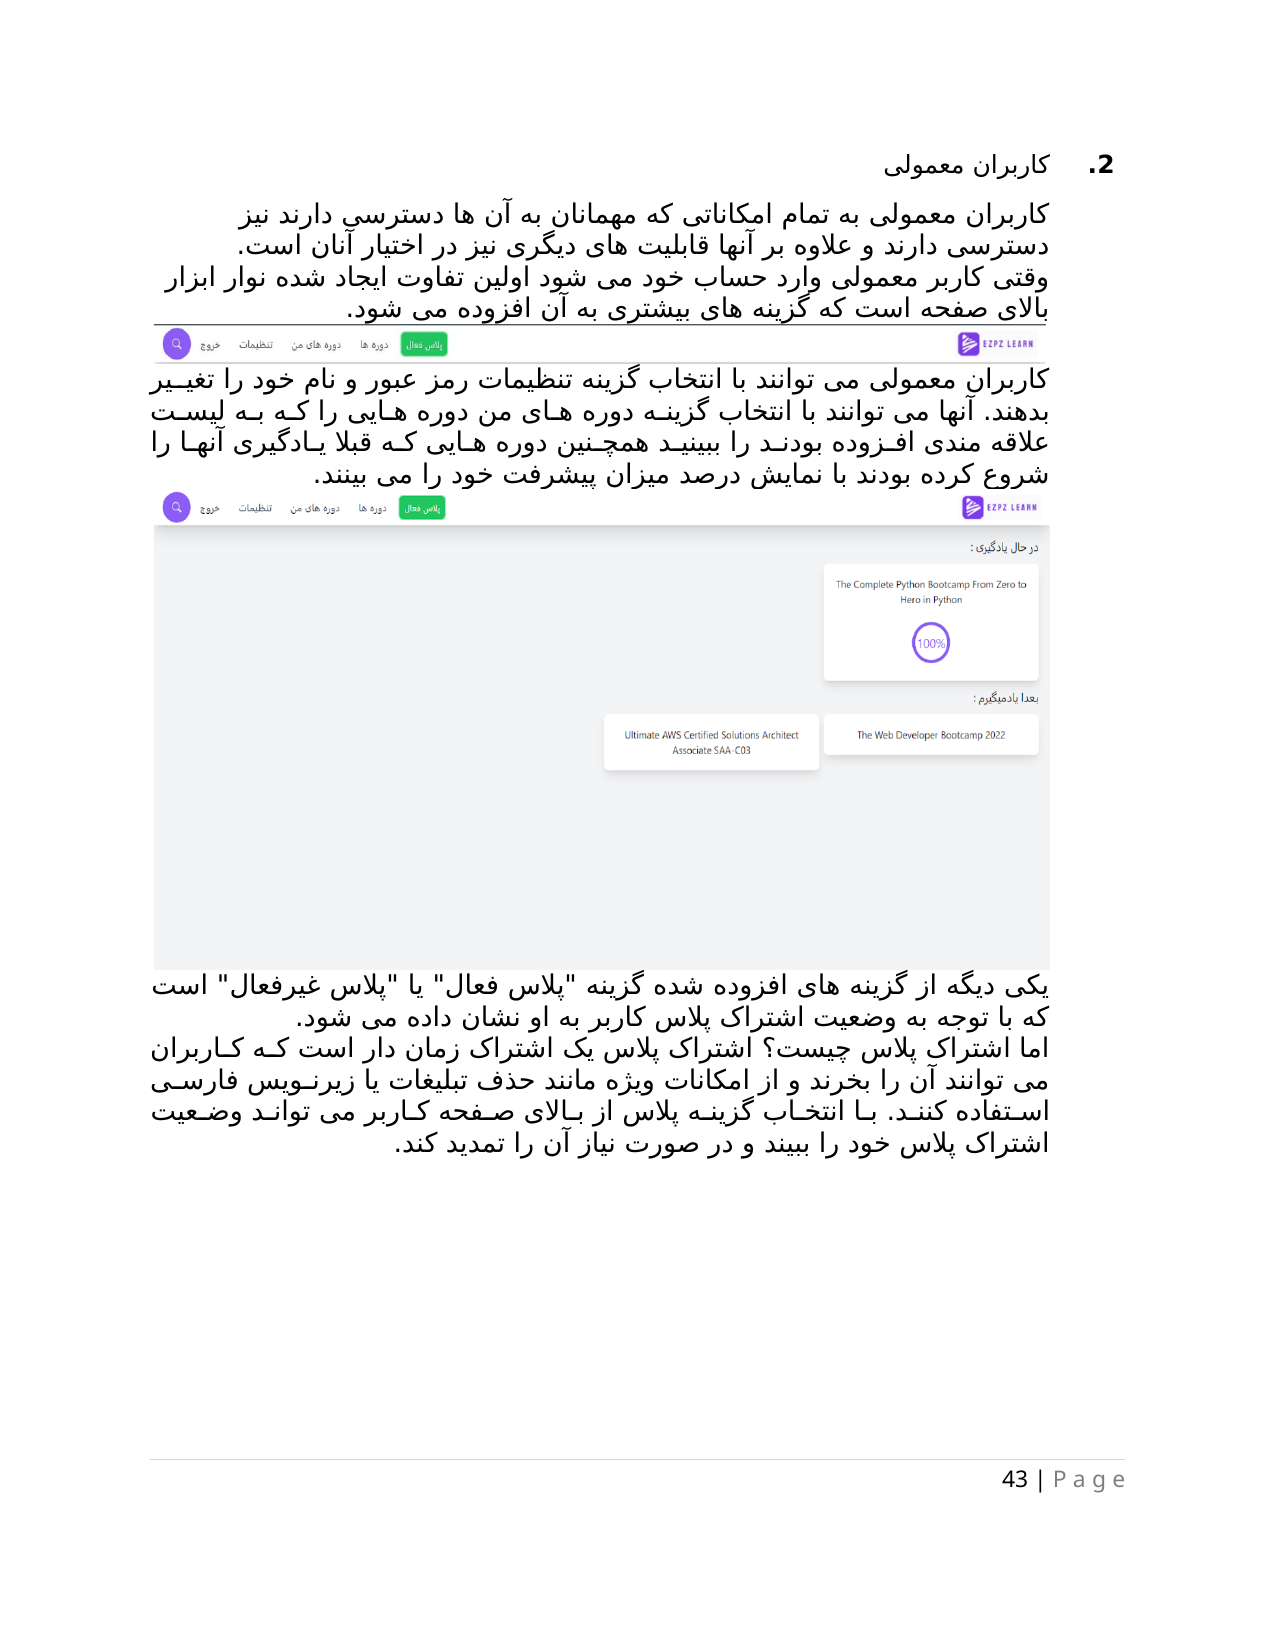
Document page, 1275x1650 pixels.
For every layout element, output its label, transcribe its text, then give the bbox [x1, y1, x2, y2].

text کاربران معمولی می توانند با انتخاب گزینه تنظیمات رمز عبور و نام خود را تغییر بدهند. آنها می توانند با انتخاب گزینه دوره های من دوره هایی را که به لیست علاقه مندی افزوده بودند را ببینید همچنین دوره هایی که قبلا یادگیری آنها را شروع کرده بودند با نمایش درصد میزان پیشرفت خود را می بینند. [150, 363, 1050, 489]
picture [153, 324, 1046, 364]
text کاربران معمولی به تمام امکاناتی که مهمانان به آن ها دسترسی دارند نیز دسترسی دارند و علاوه بر آنها قابلیت های دیگری نیز در اختیار آنان است. [150, 198, 1050, 261]
list کاربران معمولی [150, 150, 1087, 179]
picture [153, 489, 1050, 970]
text وقتی کاربر معمولی وارد حساب خود می شود اولین تفاوت ایجاد شده نوار ابزار بالای صفحه است که گزینه های بیشتری به آن افزوده می شود. [150, 261, 1050, 324]
text اما اشتراک پلاس چیست؟ اشتراک پلاس یک اشتراک زمان دار است که کاربران می توانند آن را بخرند و از امکانات ویژه مانند حذف تبلیغات یا زیرنویس فارسی استفاده کنند. با انتخاب گزینه پلاس از بالای صفحه کاربر می تواند وضعیت اشتراک پلاس خود را ببیند و در صورت نیاز آن را تمدید کند. [150, 1032, 1050, 1159]
text یکی دیگه از گزینه های افزوده شده گزینه "پلاس فعال" یا "پلاس غیرفعال" است که با توجه به وضعیت اشتراک پلاس کاربر به او نشان داده می شود. [150, 969, 1050, 1032]
